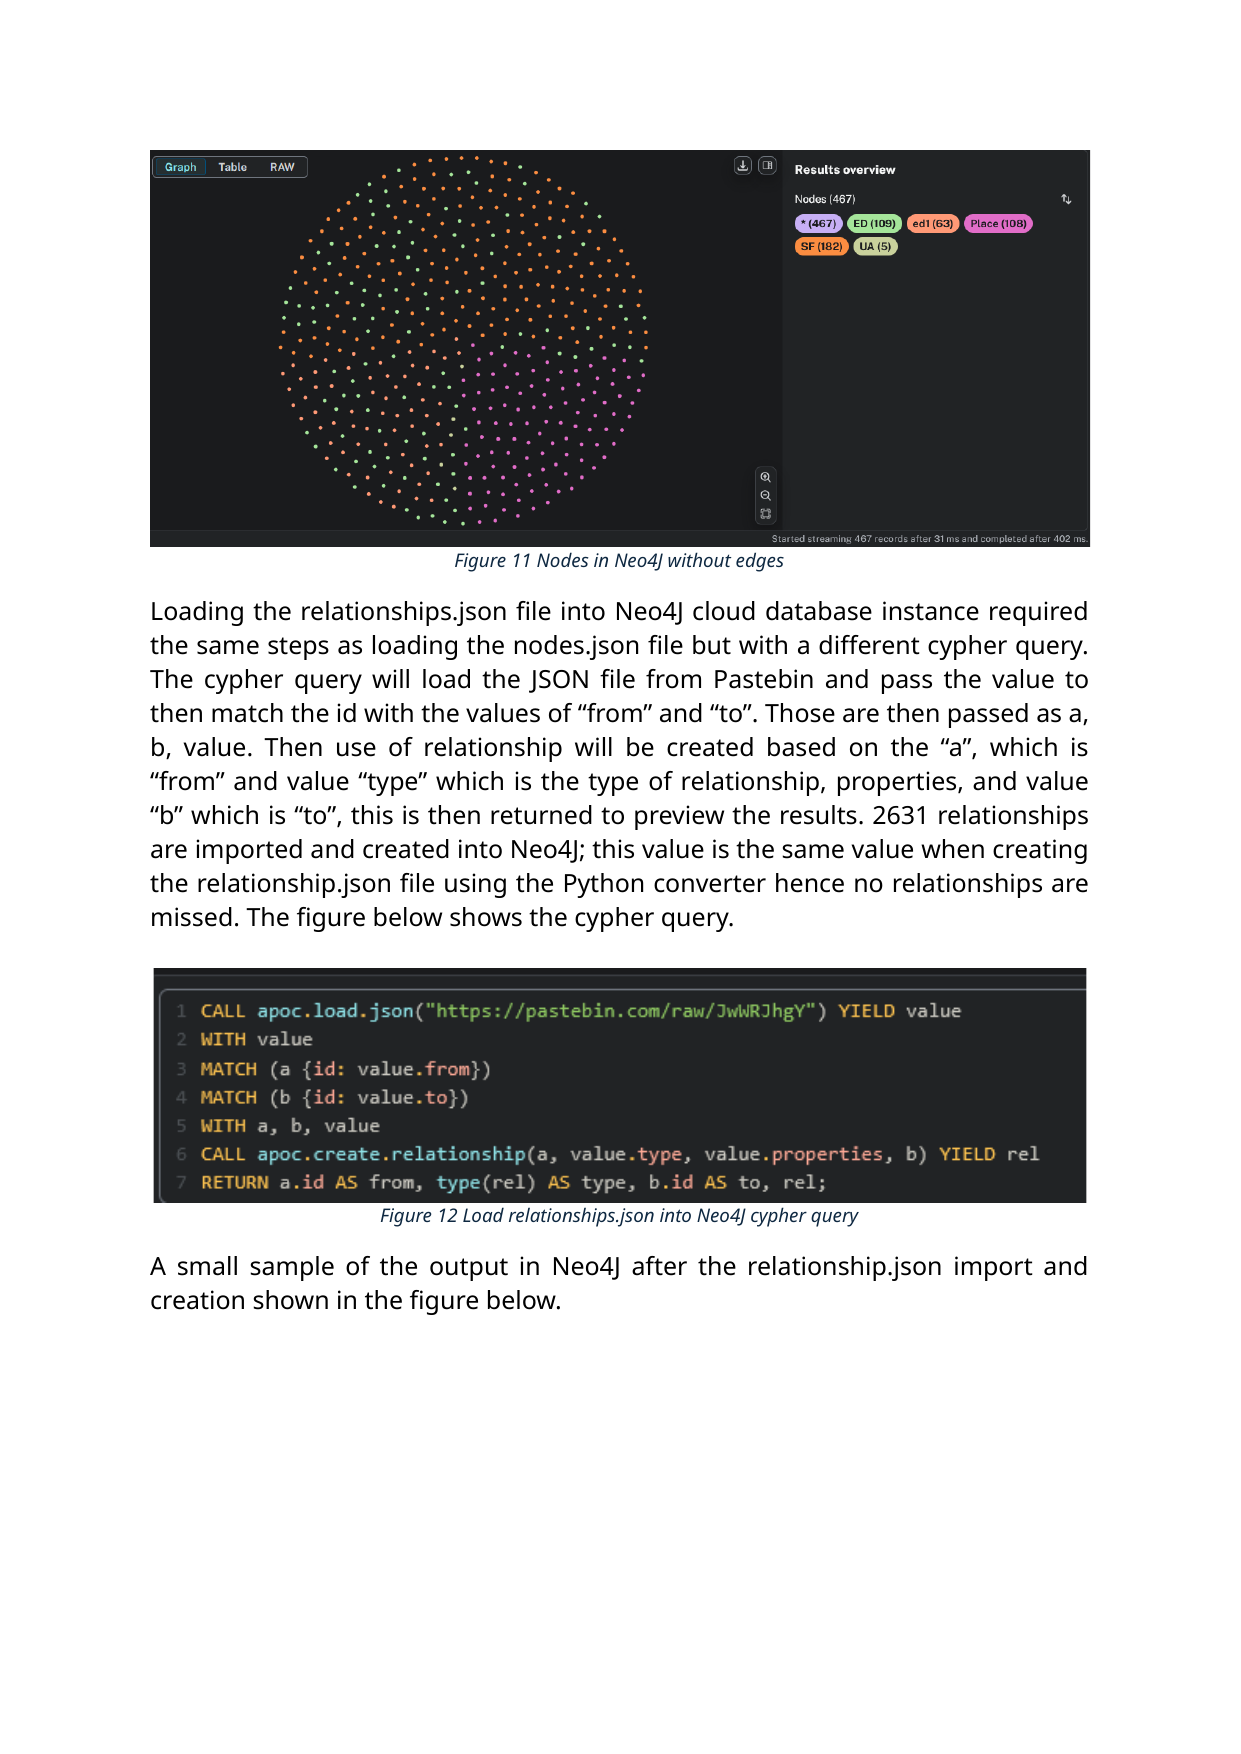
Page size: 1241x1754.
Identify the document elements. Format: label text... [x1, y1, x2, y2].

picture [153, 968, 1087, 1203]
picture [150, 150, 1091, 547]
text A small sample of the output in Neo4J after the relationship.json import and creation shown in the figure below. [150, 1249, 1090, 1317]
text Loading the relationships.json file into Neo4J cloud database instance required the same steps as loading the nodes.json file but with a different cypher query. The cypher query will load the JSON file from Pastebin and pass the value to then match the id with the values of “from” and “to”. Those are then passed as a, b, value. Then use of relationship will be created based on the “a”, which is “from” and value “type” which is the type of relationship, properties, and value “b” which is “to”, this is then returned to preview the results. 2631 relationships are imported and created into Neo4J; this value is the same value when creating the relationship.json file using the Python converter hence no relationships are missed. The figure below shows the cypher query. [150, 593, 1090, 934]
